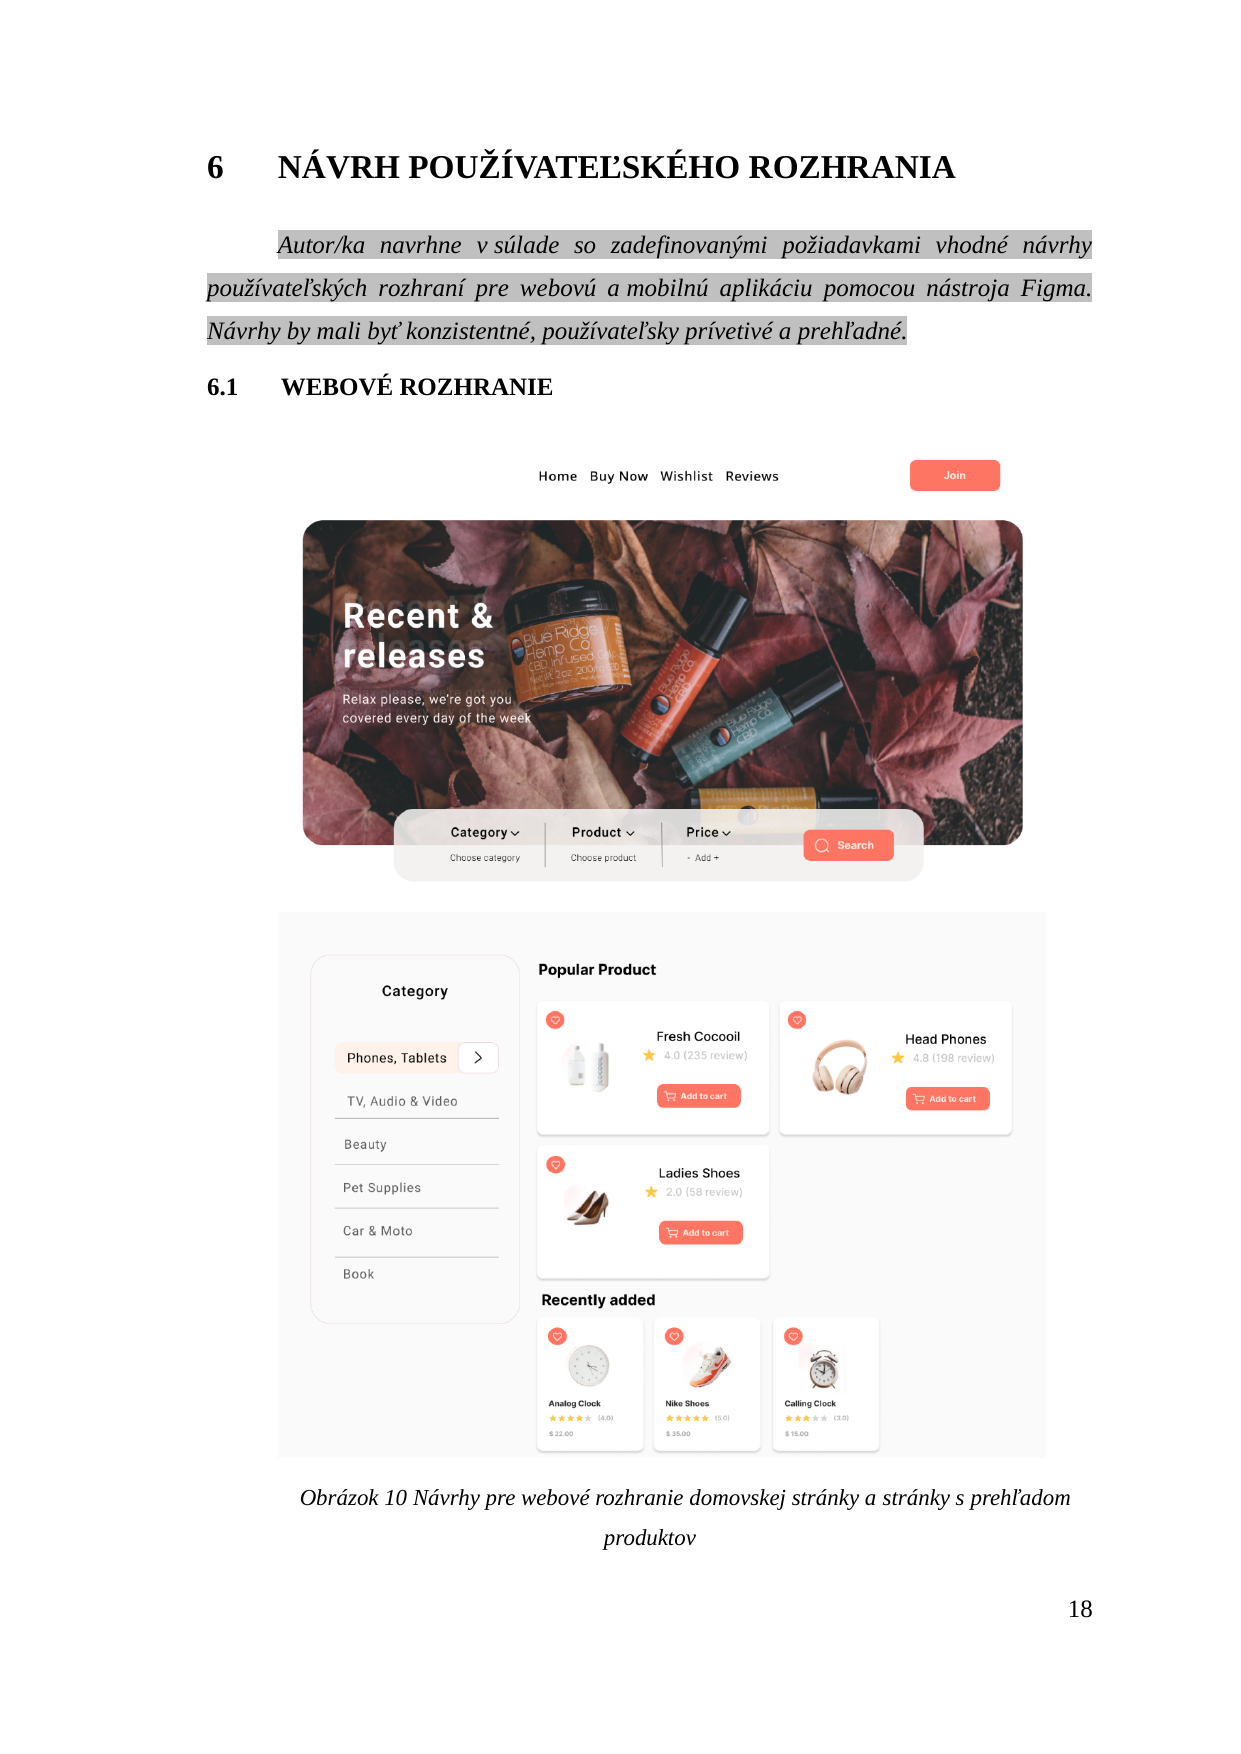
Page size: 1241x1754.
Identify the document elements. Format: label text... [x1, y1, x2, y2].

text Autor/ka navrhne v súlade so zadefinovanými požiadavkami vhodné návrhy používateľských rozhraní pre webovú a mobilnú aplikáciu pomocou nástroja Figma. Návrhy by mali byť konzistentné, používateľsky prívetivé a prehľadné. [207, 302, 1092, 345]
text Obrázok 10 Návrhy pre webové rozhranie domovskej stránky a stránky s prehľadom produktov [207, 1484, 1092, 1550]
text Autor/ka navrhne v súlade so zadefinovanými požiadavkami vhodné návrhy používateľských rozhraní pre webovú a mobilnú aplikáciu pomocou nástroja Figma. Návrhy by mali byť konzistentné, používateľsky prívetivé a prehľadné. [207, 230, 1092, 273]
subtitle 6.1 Webové rozhranie [207, 372, 1092, 401]
subtitle 6 Návrh používateľského rozhrania [207, 148, 1092, 186]
picture [277, 427, 1048, 1458]
